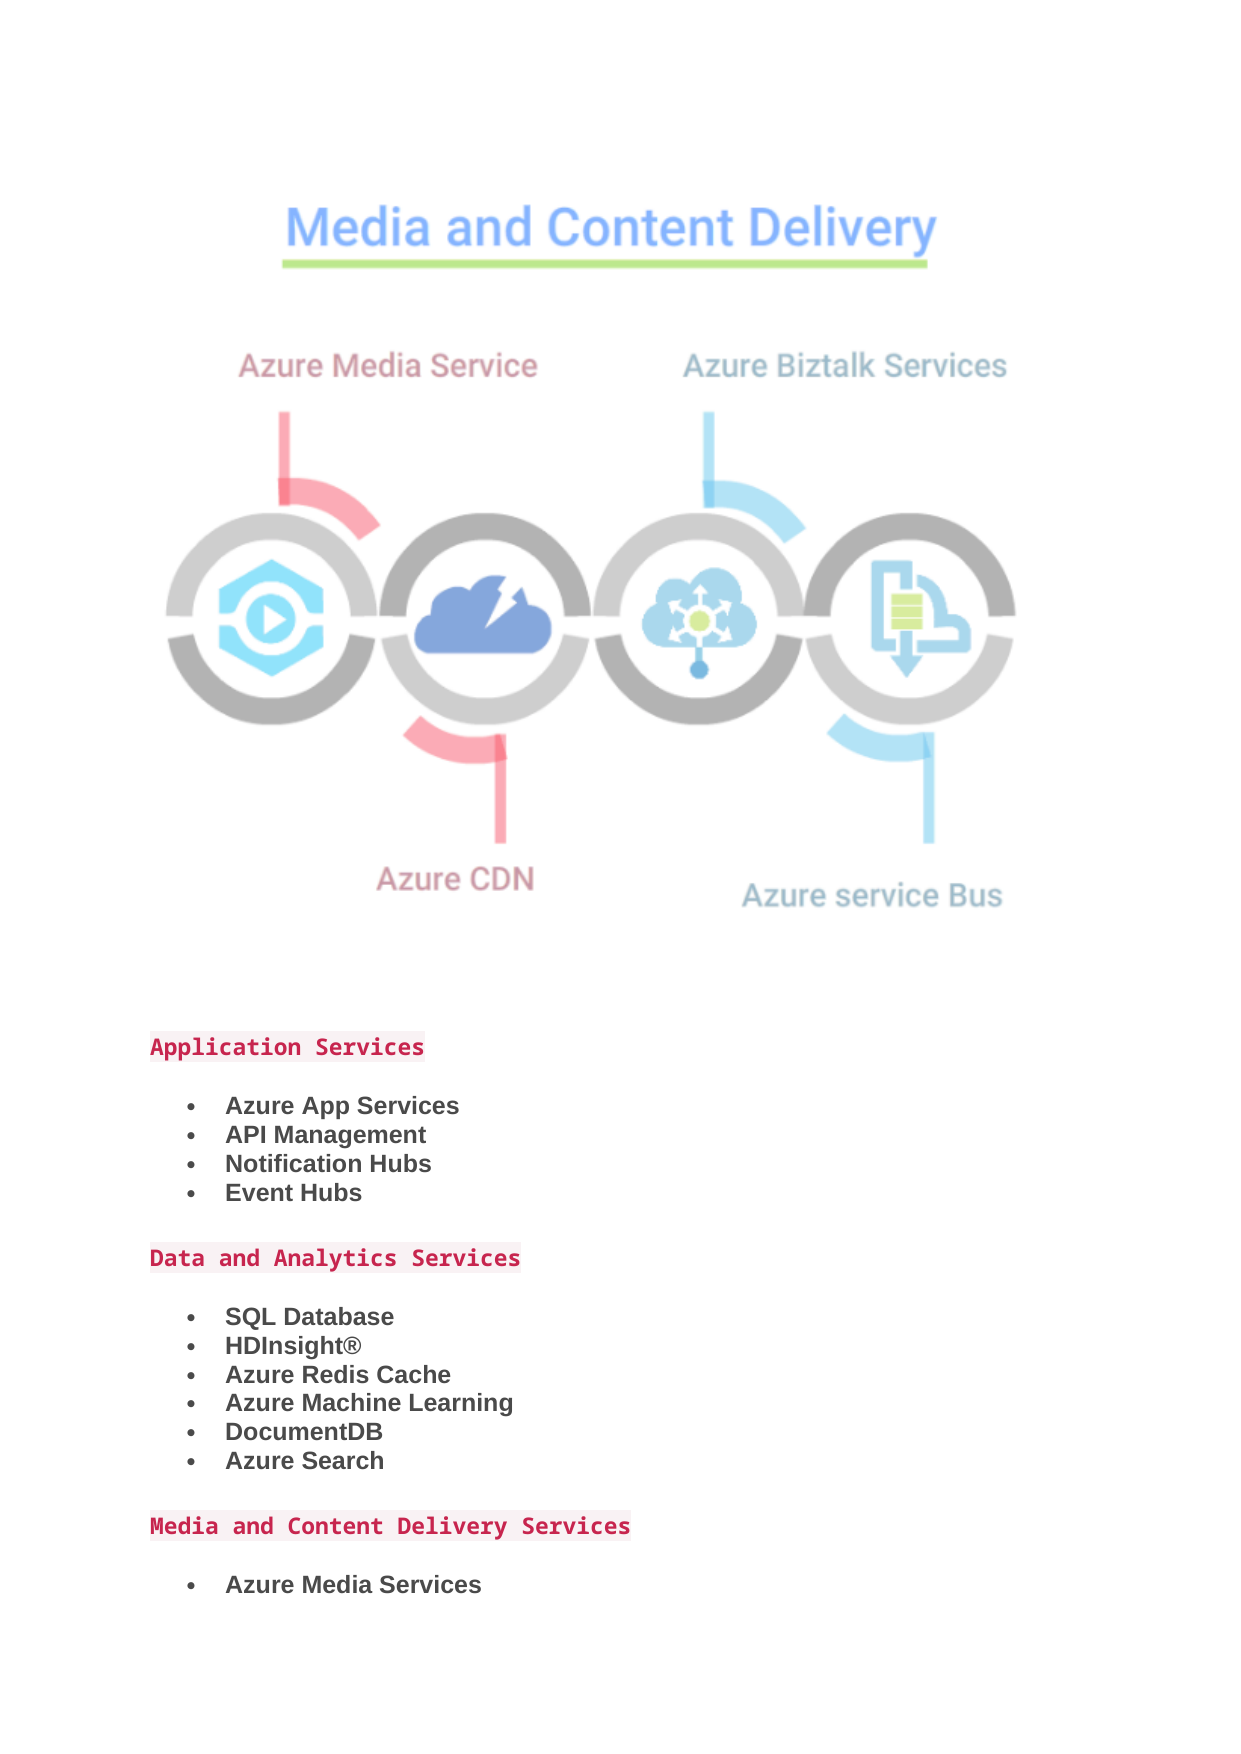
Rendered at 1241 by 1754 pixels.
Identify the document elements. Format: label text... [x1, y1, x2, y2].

list Azure Media Services [187, 1571, 1090, 1599]
list Notification Hubs [187, 1149, 1090, 1178]
list SQL Database [187, 1302, 1090, 1331]
list Event Hubs [187, 1178, 1090, 1206]
list API Management [187, 1120, 1090, 1149]
list Azure Machine Learning [187, 1388, 1090, 1417]
list Azure Search [187, 1446, 1090, 1475]
text Application Services [150, 1025, 1090, 1062]
list HDInsight® [187, 1331, 1090, 1360]
list Azure App Services [187, 1091, 1090, 1120]
text Media and Content Delivery Services [150, 1504, 1090, 1541]
picture [150, 150, 1091, 959]
list DocumentDB [187, 1417, 1090, 1446]
list Azure Redis Cache [187, 1360, 1090, 1388]
text Data and Analytics Services [150, 1236, 1090, 1273]
